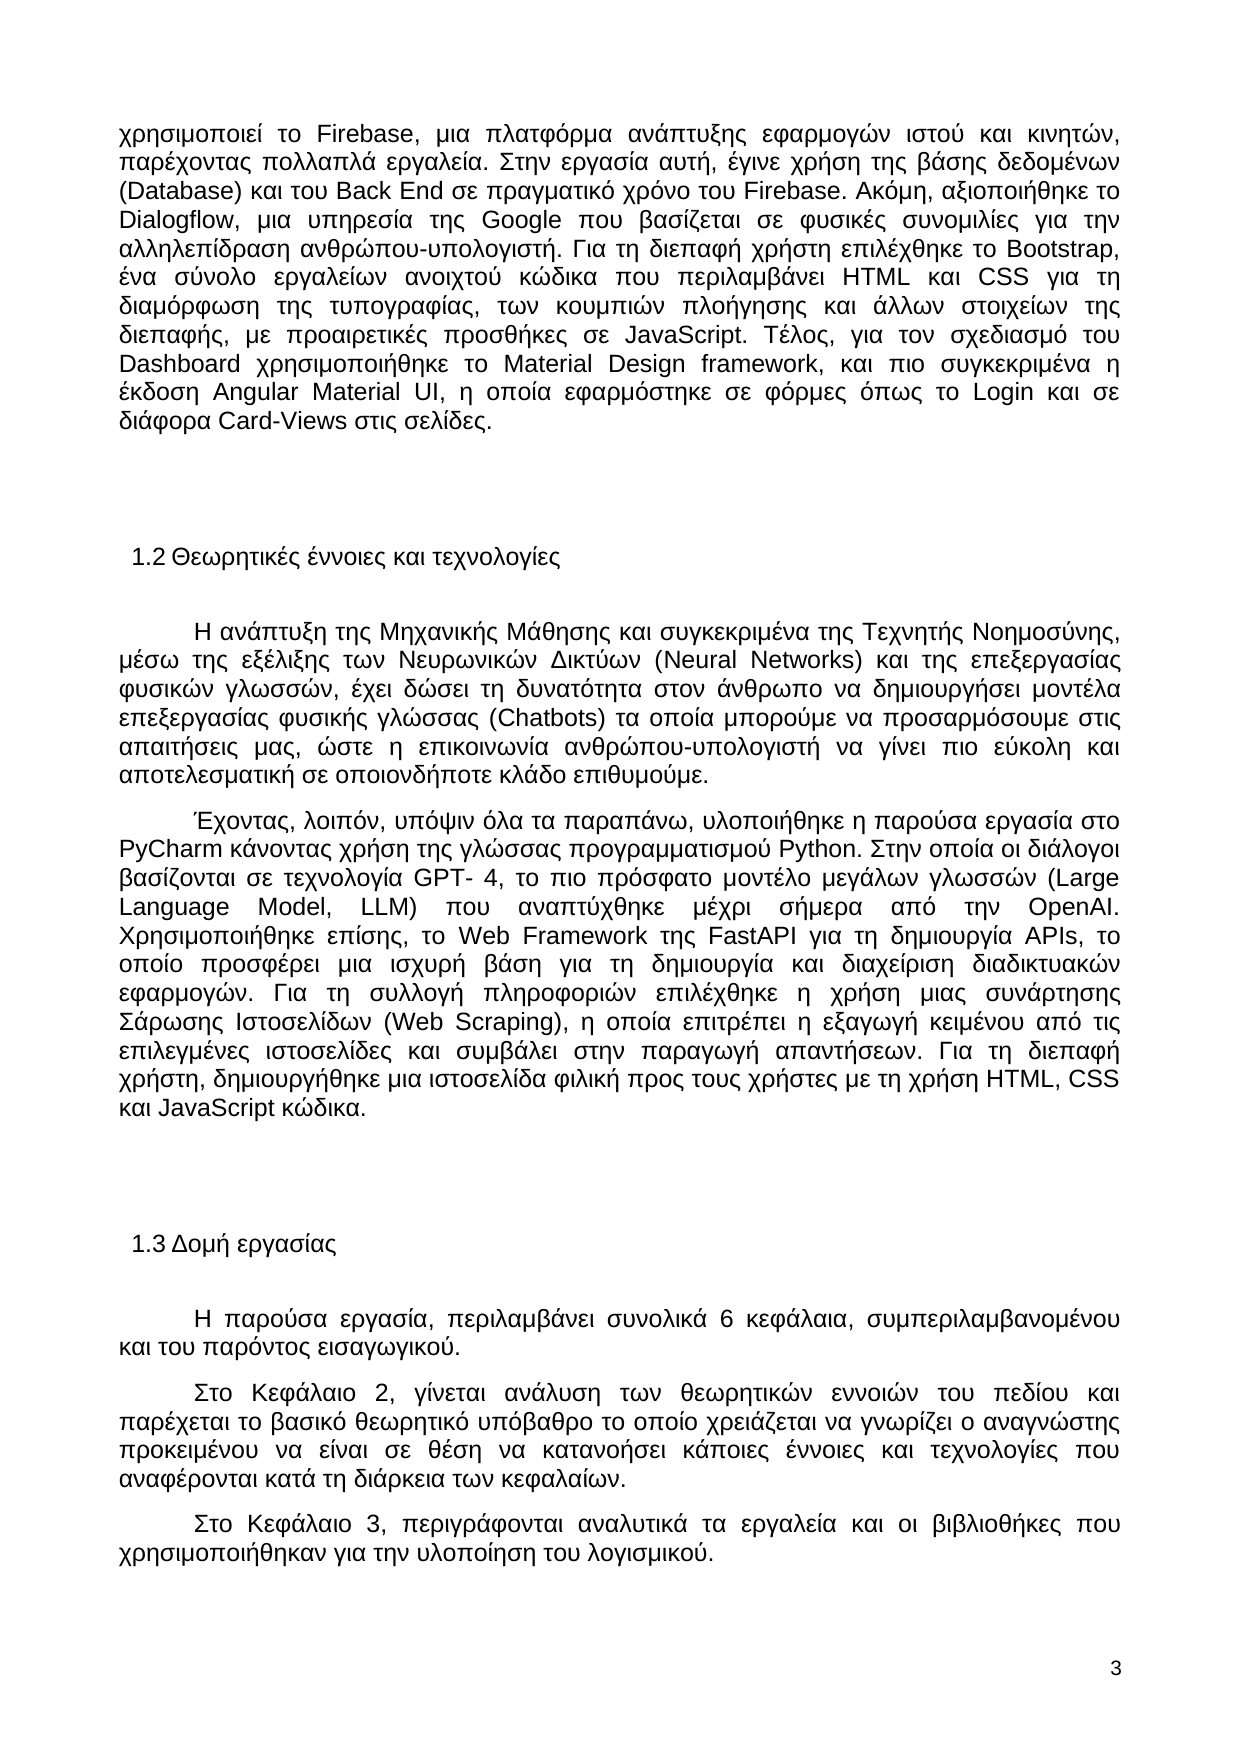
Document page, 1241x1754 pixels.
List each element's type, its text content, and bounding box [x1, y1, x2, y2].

text Στο Κεφάλαιο 3, περιγράφονται αναλυτικά τα εργαλεία και οι βιβλιοθήκες που χρησιμοποιήθηκαν για την υλοποίηση του λογισμικού. [118, 1509, 1122, 1567]
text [118, 118, 1122, 435]
text Στο Κεφάλαιο 2, γίνεται ανάλυση των θεωρητικών εννοιών του πεδίου και παρέχεται το βασικό θεωρητικό υπόβαθρο το οποίο χρειάζεται να γνωρίζει ο αναγνώστης προκειμένου να είναι σε θέση να κατανοήσει κάποιες έννοιες και τεχνολογίες που αναφέρονται κατά τη διάρκεια των κεφαλαίων. [118, 1378, 1122, 1493]
subtitle Θεωρητικές έννοιες και τεχνολογίες [131, 542, 1122, 571]
text Η ανάπτυξη της Μηχανικής Μάθησης και συγκεκριμένα της Τεχνητής Νοημοσύνης, μέσω της εξέλιξης των Νευρωνικών Δικτύων (Neural Networks) και της επεξεργασίας φυσικών γλωσσών, έχει δώσει τη δυνατότητα στον άνθρωπο να δημιουργήσει μοντέλα επεξεργασίας φυσικής γλώσσας (Chatbots) τα οποία μπορούμε να προσαρμόσουμε στις απαιτήσεις μας, ώστε η επικοινωνία ανθρώπου-υπολογιστή να γίνει πιο εύκολη και αποτελεσματική σε οποιονδήποτε κλάδο επιθυμούμε. [118, 616, 1122, 789]
subtitle Δομή εργασίας [131, 1229, 1122, 1258]
text Έχοντας, λοιπόν, υπόψιν όλα τα παραπάνω, υλοποιήθηκε η παρούσα εργασία στο PyCharm κάνοντας χρήση της γλώσσας προγραμματισμού Python. Στην οποία οι διάλογοι βασίζονται σε τεχνολογία GPT- 4, το πιο πρόσφατο μοντέλο μεγάλων γλωσσών (Large Language Model, LLM) που αναπτύχθηκε μέχρι σήμερα από την OpenAI. Χρησιμοποιήθηκε επίσης, το Web Framework της FastAPI για τη δημιουργία APIs, το οποίο προσφέρει μια ισχυρή βάση για τη δημιουργία και διαχείριση διαδικτυακών εφαρμογών. Για τη συλλογή πληροφοριών επιλέχθηκε η χρήση μιας συνάρτησης Σάρωσης Ιστοσελίδων (Web Scraping), η οποία επιτρέπει η εξαγωγή κειμένου από τις επιλεγμένες ιστοσελίδες και συμβάλει στην παραγωγή απαντήσεων. Για τη διεπαφή χρήστη, δημιουργήθηκε μια ιστοσελίδα φιλική προς τους χρήστες με τη χρήση HTML, CSS και JavaScript κώδικα. [118, 806, 1122, 1122]
text Η παρούσα εργασία, περιλαμβάνει συνολικά 6 κεφάλαια, συμπεριλαμβανομένου και του παρόντος εισαγωγικού. [118, 1303, 1122, 1361]
